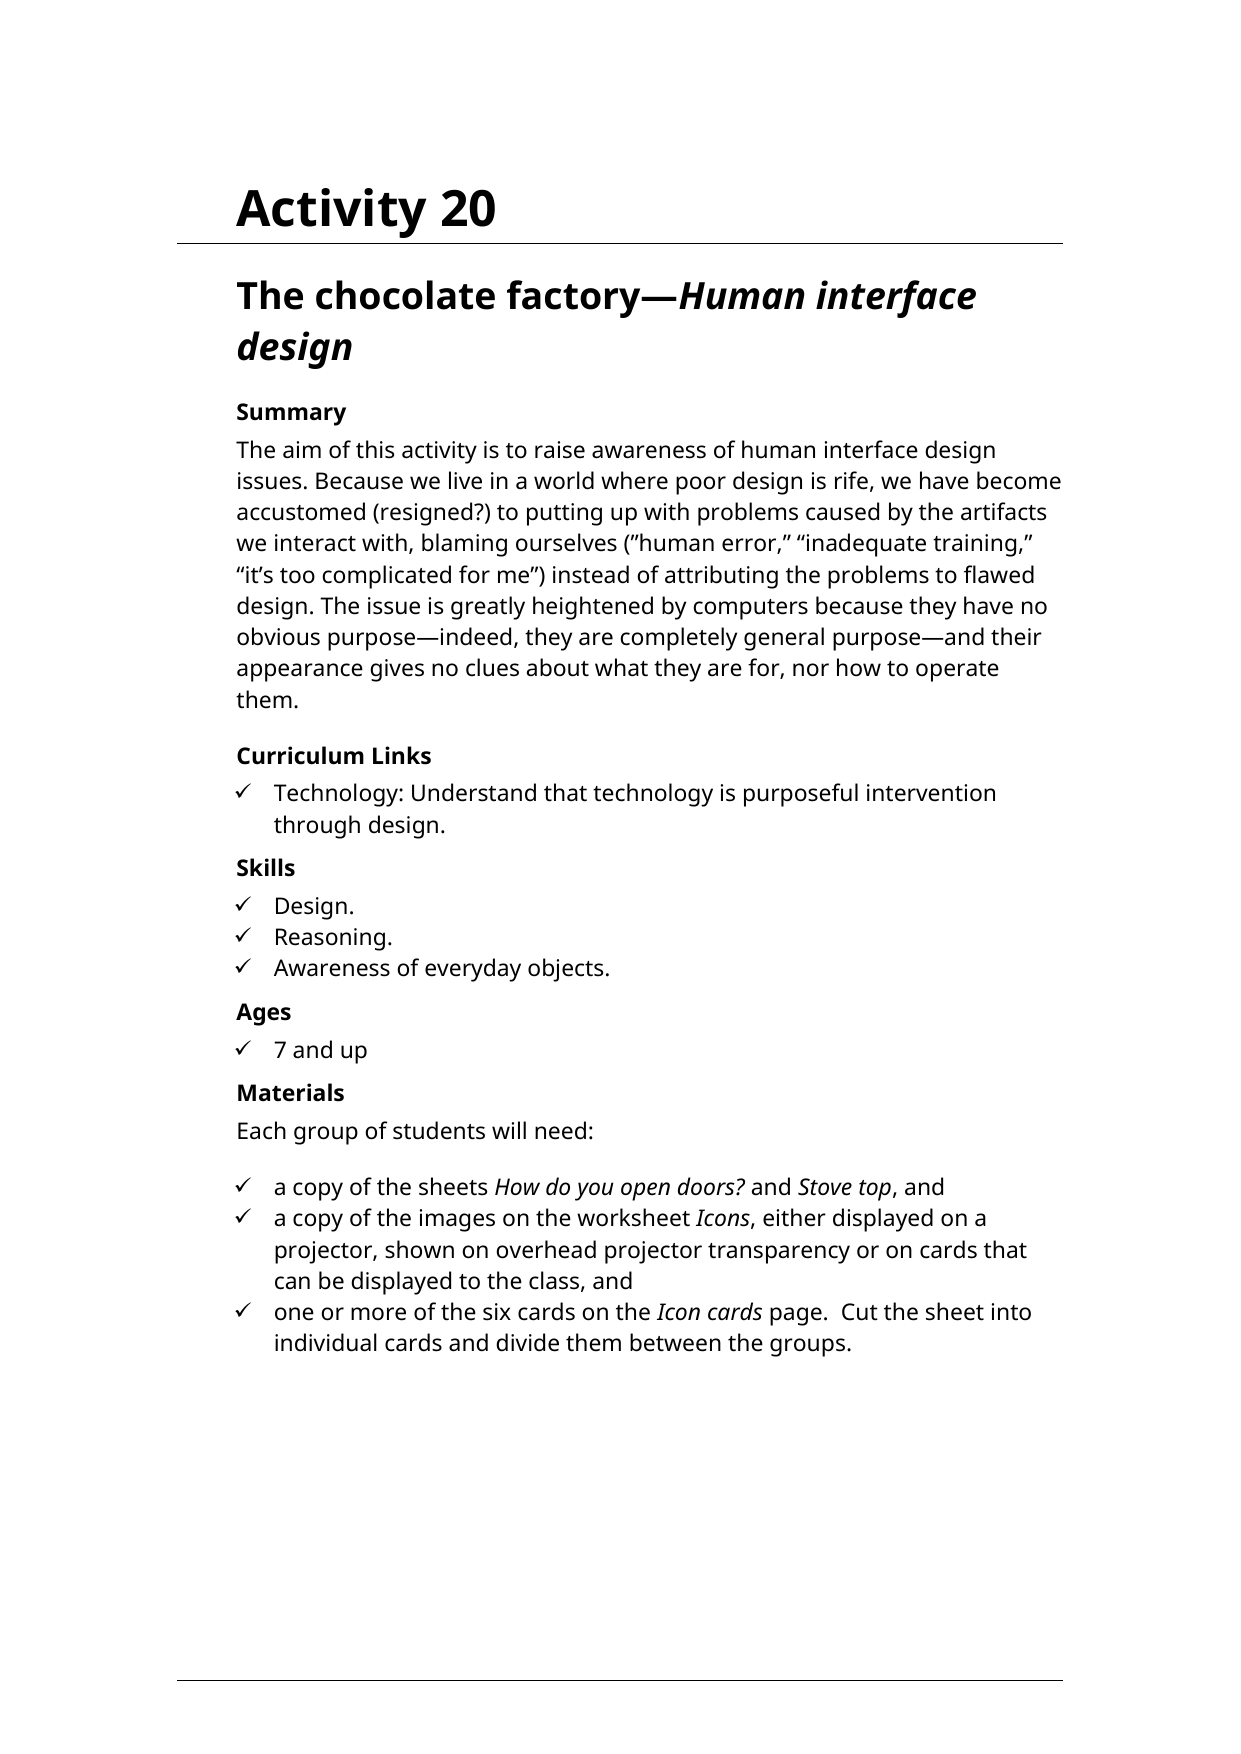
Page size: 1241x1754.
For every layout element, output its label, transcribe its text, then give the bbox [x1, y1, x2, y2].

list Reasoning. [233, 921, 1063, 952]
list a copy of the sheets How do you open doors? and Stove top, and [233, 1171, 1063, 1202]
text Each group of students will need: [236, 1115, 1063, 1146]
subtitle Skills [236, 852, 1063, 883]
text The chocolate factory—Human interface design [236, 269, 1063, 371]
subtitle Materials [236, 1077, 1063, 1108]
text Activity 20 [177, 173, 1063, 243]
subtitle Ages [236, 996, 1063, 1027]
list one or more of the six cards on the Icon cards page. Cut the sheet into individual cards and divide them between the groups. [233, 1296, 1063, 1358]
list Awareness of everyday objects. [233, 952, 1063, 983]
list 7 and up [233, 1033, 1063, 1065]
subtitle Curriculum Links [236, 740, 1063, 771]
text The aim of this activity is to raise awareness of human interface design issues. Because we live in a world where poor design is rife, we have become accustomed (resigned?) to putting up with problems caused by the artifacts we interact with, blaming ourselves (”human error,” “inadequate training,” “it’s too complicated for me”) instead of attributing the problems to flawed design. The issue is greatly heightened by computers because they have no obvious purpose—indeed, they are completely general purpose—and their appearance gives no clues about what they are for, nor how to operate them. [236, 433, 1063, 715]
list Design. [233, 890, 1063, 921]
list Technology: Understand that technology is purposeful intervention through design. [233, 777, 1063, 840]
subtitle Summary [236, 396, 1063, 427]
list a copy of the images on the worksheet Icons, either displayed on a projector, shown on overhead projector transparency or on cards that can be displayed to the class, and [233, 1202, 1063, 1296]
